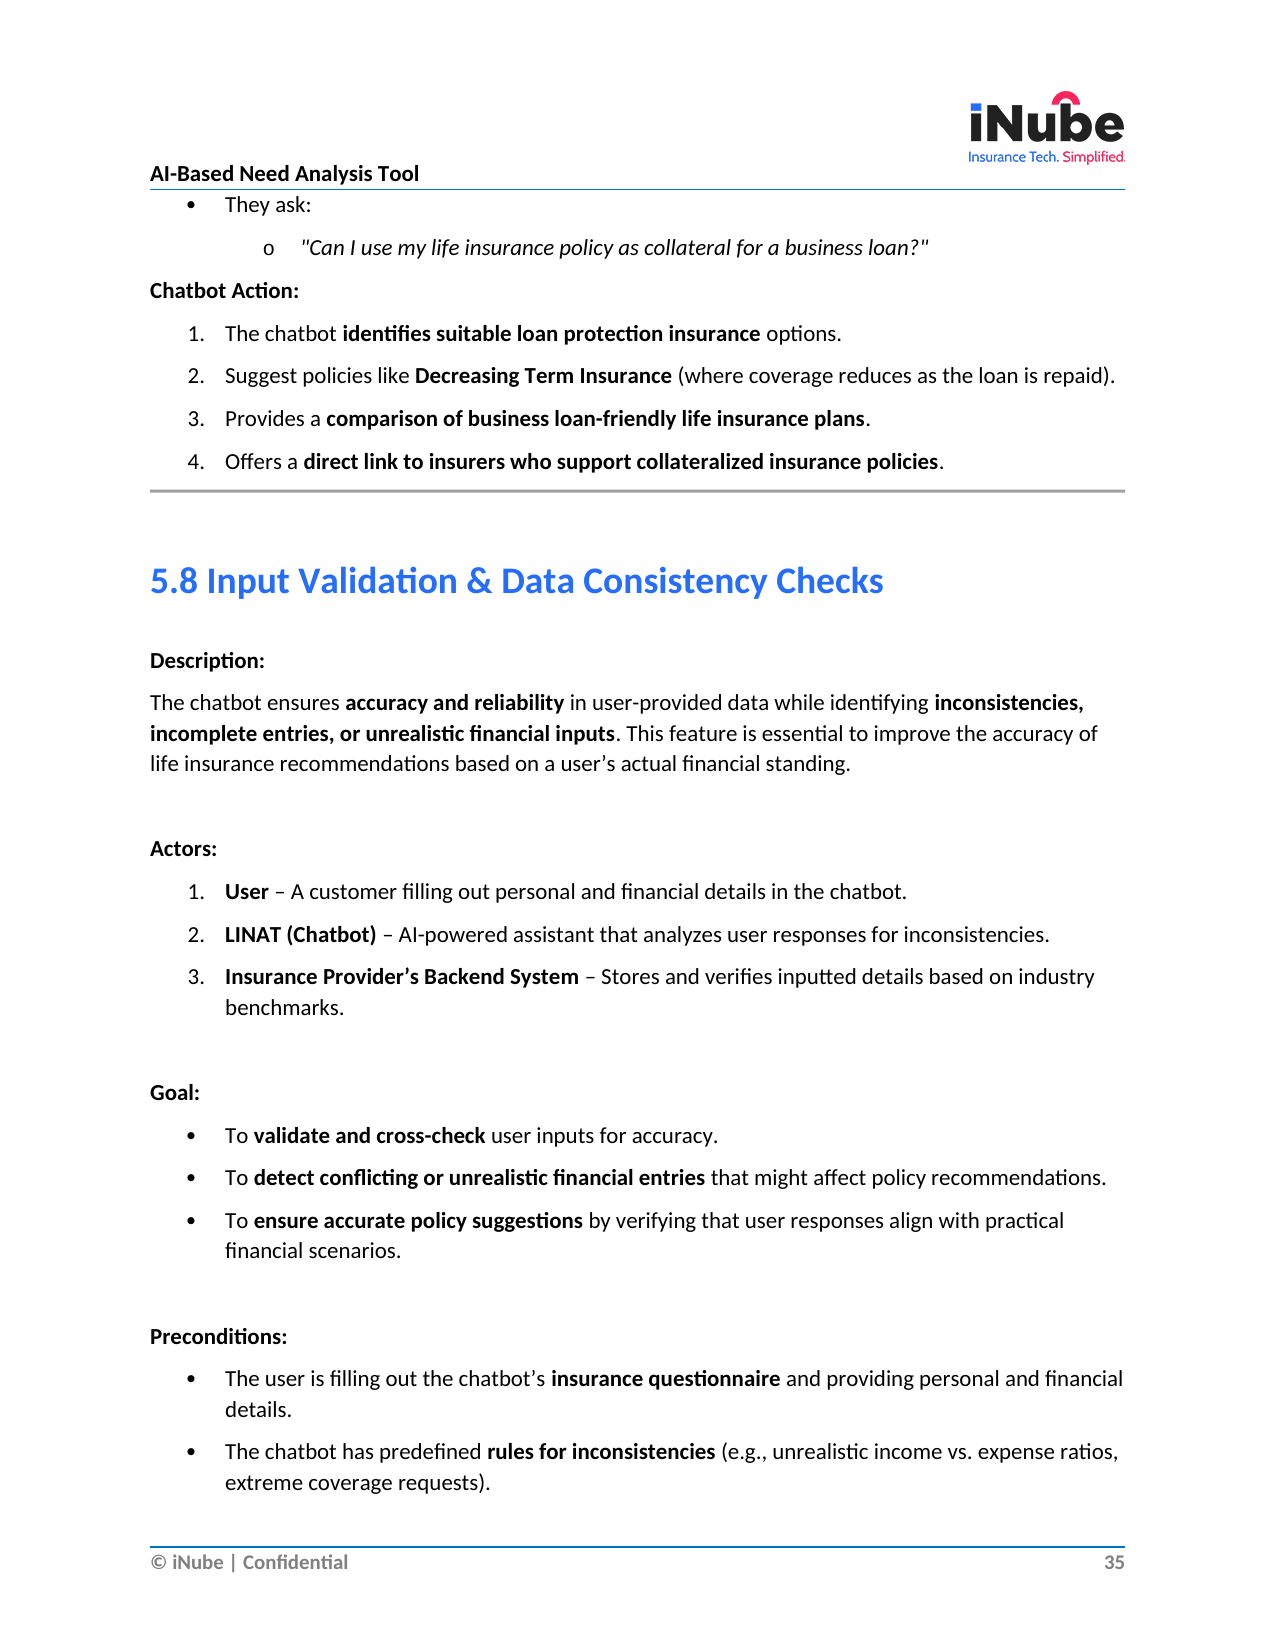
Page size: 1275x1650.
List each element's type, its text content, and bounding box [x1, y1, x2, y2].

list Offers a direct link to insurers who support collateralized insurance policies. [187, 447, 1125, 475]
list They ask: [187, 190, 1125, 218]
text Preconditions: [150, 1322, 1125, 1350]
list LINAT (Chatbot) – AI-powered assistant that analyzes user responses for inconsistencies. [187, 920, 1125, 948]
text The chatbot ensures accuracy and reliability in user-provided data while identifying inconsistencies, incomplete entries, or unrealistic financial inputs. This feature is essential to improve the accuracy of life insurance recommendations based on a user’s actual financial standing. [150, 688, 1125, 777]
text Goal: [150, 1078, 1125, 1106]
list To ensure accurate policy suggestions by verifying that user responses align with practical financial scenarios. [187, 1206, 1125, 1264]
text Description: [150, 646, 1125, 674]
subtitle 5.8 Input Validation & Data Consistency Checks [150, 557, 1125, 603]
list To validate and cross-check user inputs for accuracy. [187, 1121, 1125, 1149]
picture [968, 75, 1125, 182]
text Chatbot Action: [150, 276, 1125, 304]
text Actors: [150, 834, 1125, 862]
list "Can I use my life insurance policy as collateral for a business loan?" [262, 233, 1125, 261]
list The user is filling out the chatbot’s insurance questionnaire and providing personal and financial details. [187, 1364, 1125, 1423]
list Insurance Provider’s Backend System – Stores and verifies inputted details based on industry benchmarks. [187, 962, 1125, 1021]
list The chatbot has predefined rules for inconsistencies (e.g., unrealistic income vs. expense ratios, extreme coverage requests). [187, 1437, 1125, 1496]
list Provides a comparison of business loan-friendly life insurance plans. [187, 404, 1125, 432]
list To detect conflicting or unrealistic financial entries that might affect policy recommendations. [187, 1163, 1125, 1192]
list The chatbot identifies suitable loan protection insurance options. [187, 319, 1125, 347]
list Suggest policies like Decreasing Term Insurance (where coverage reduces as the loan is repaid). [187, 361, 1125, 389]
list User – A customer filling out personal and financial details in the chatbot. [187, 877, 1125, 905]
